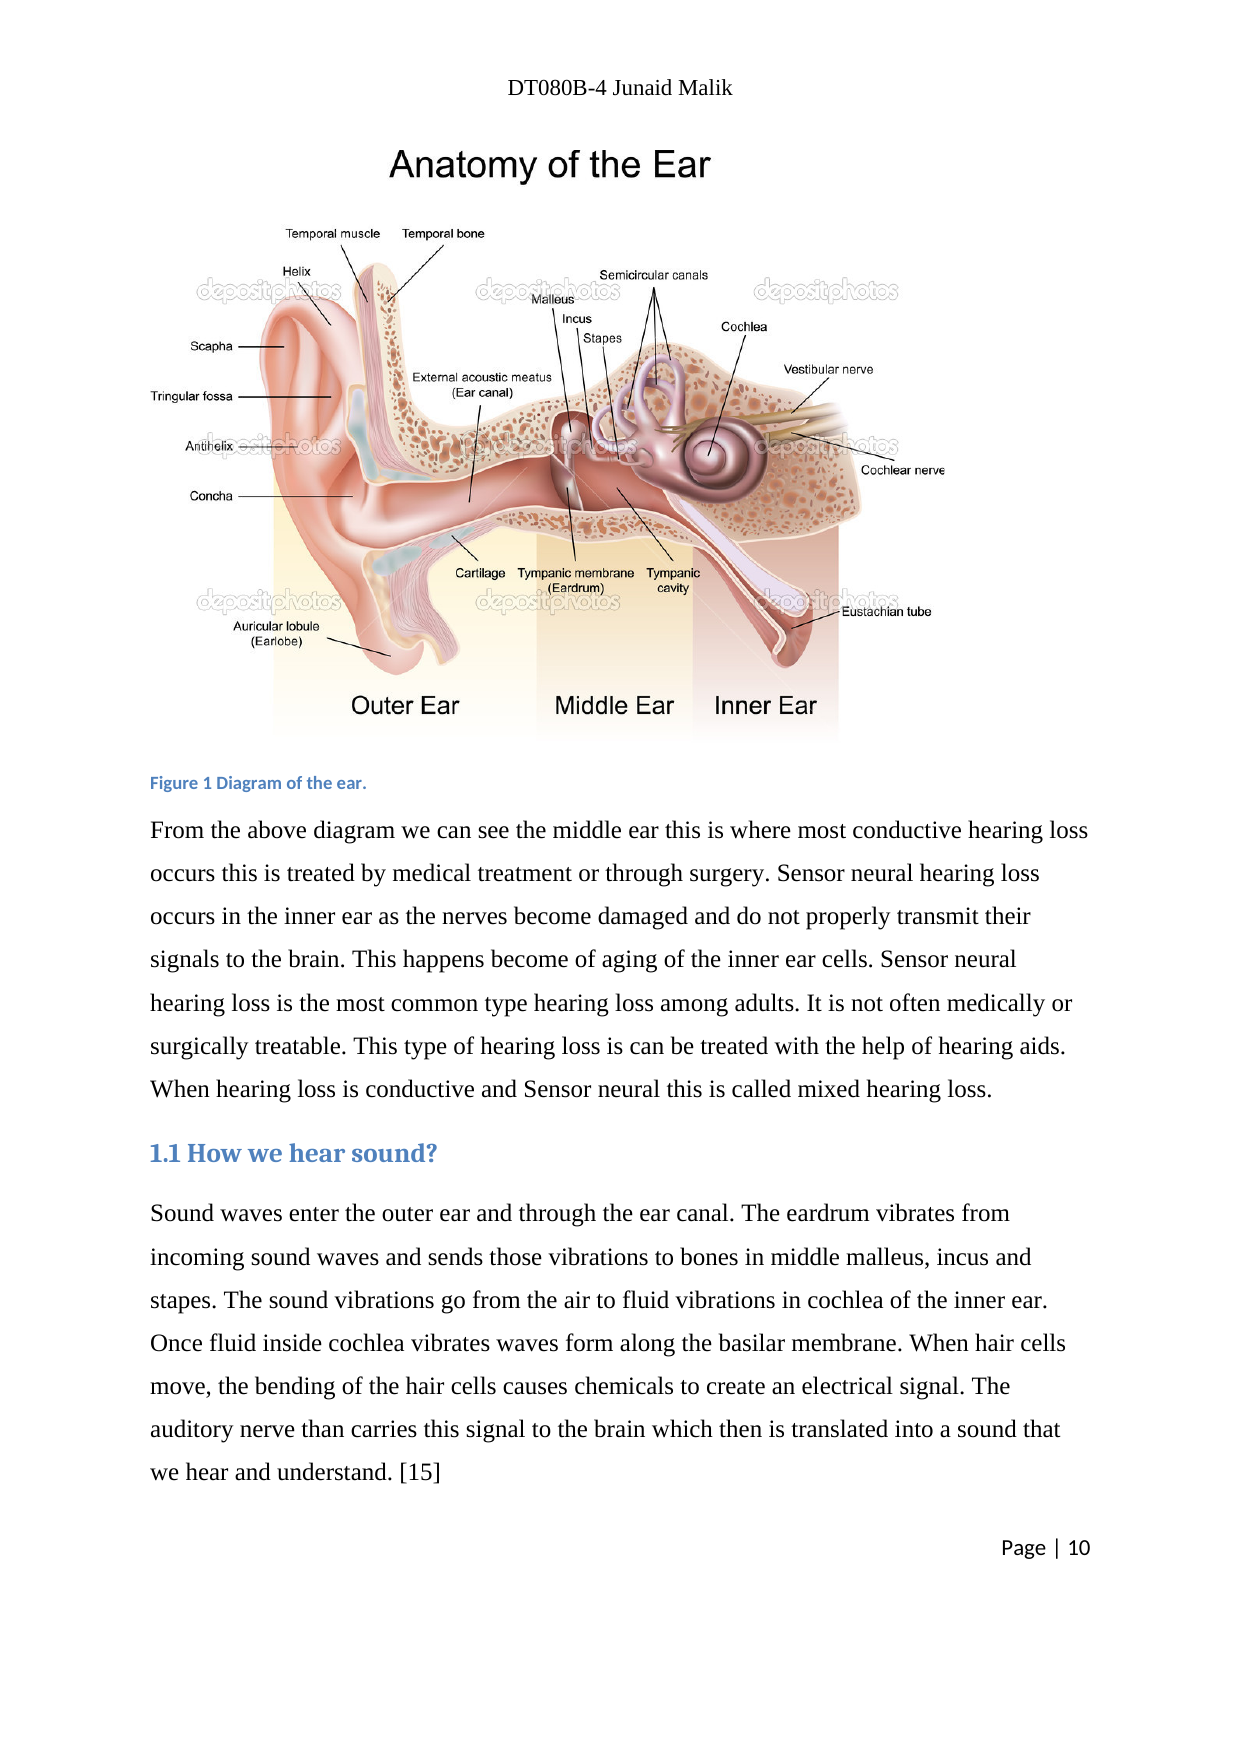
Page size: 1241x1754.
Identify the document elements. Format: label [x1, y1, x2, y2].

picture [150, 150, 945, 743]
